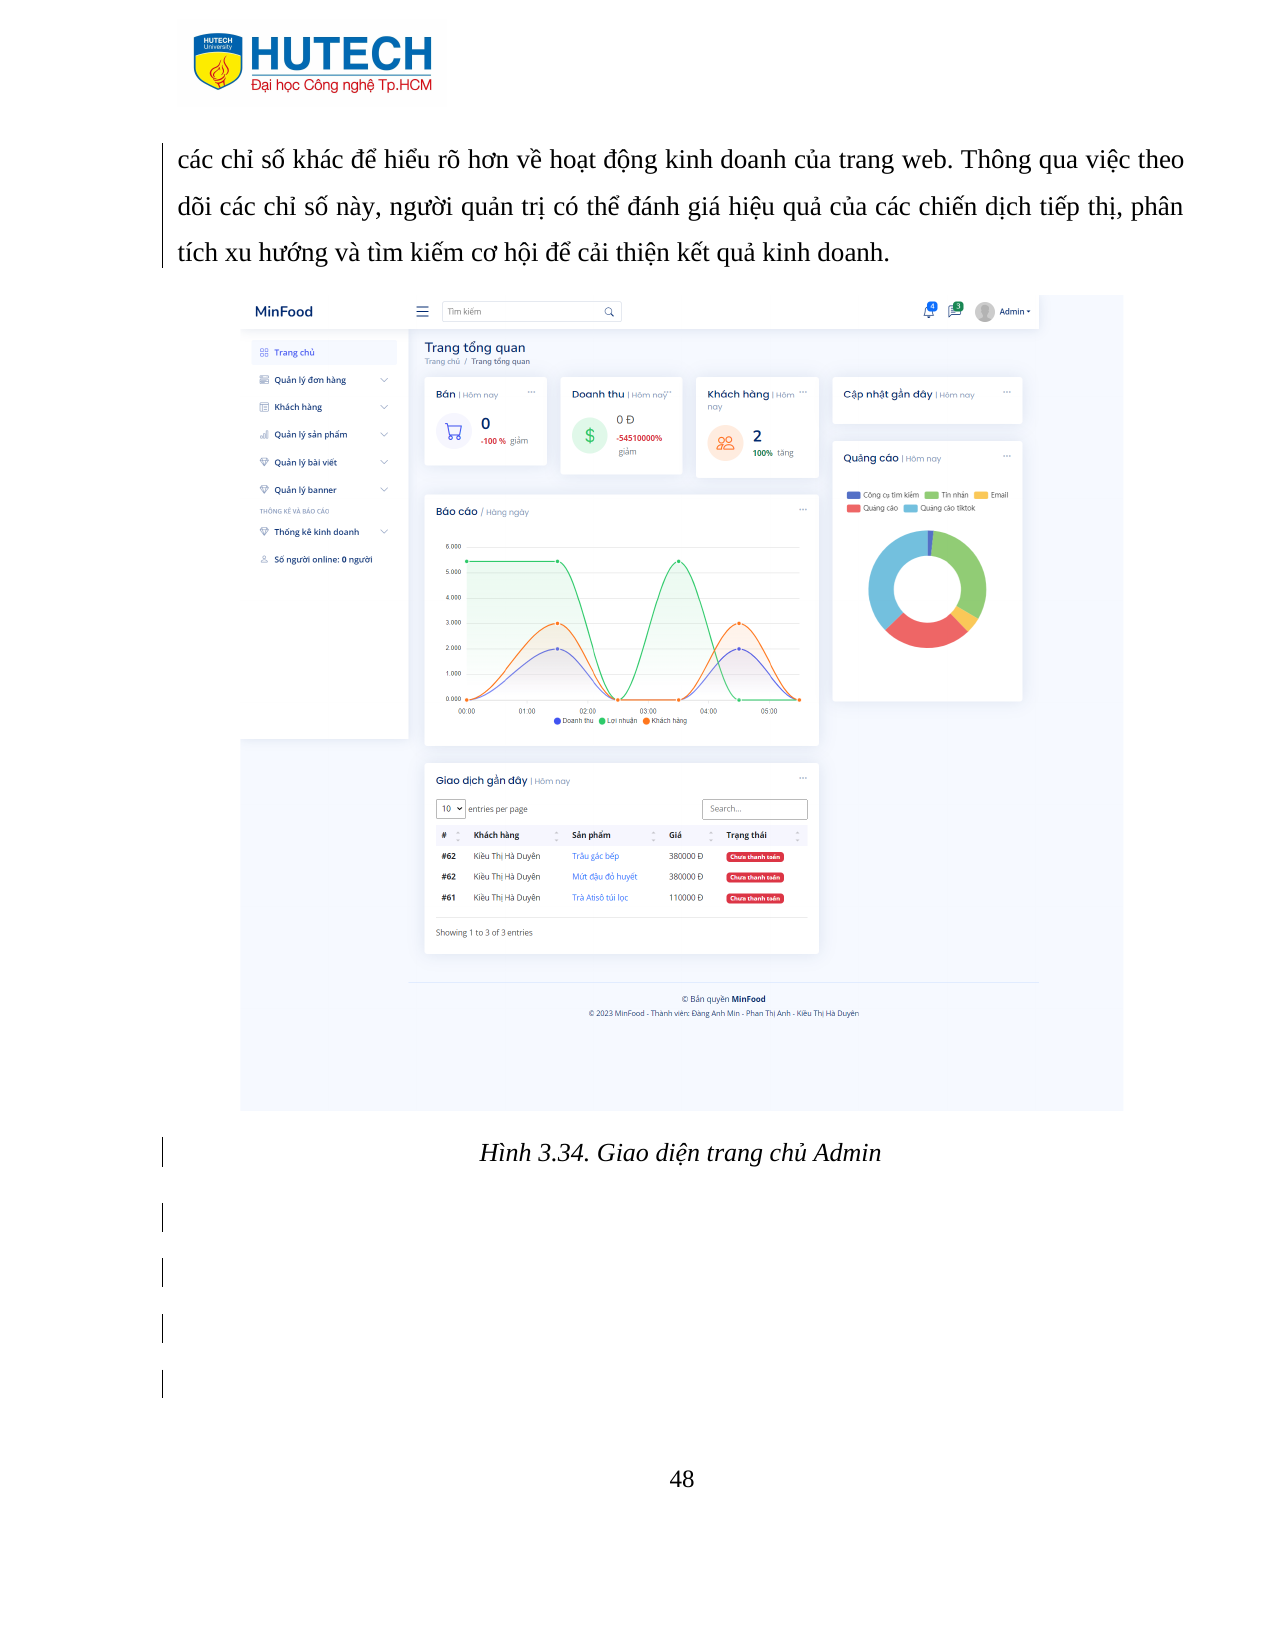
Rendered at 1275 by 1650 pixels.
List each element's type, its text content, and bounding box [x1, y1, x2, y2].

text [177, 143, 1186, 267]
picture [240, 295, 1124, 1111]
picture [177, 19, 448, 107]
